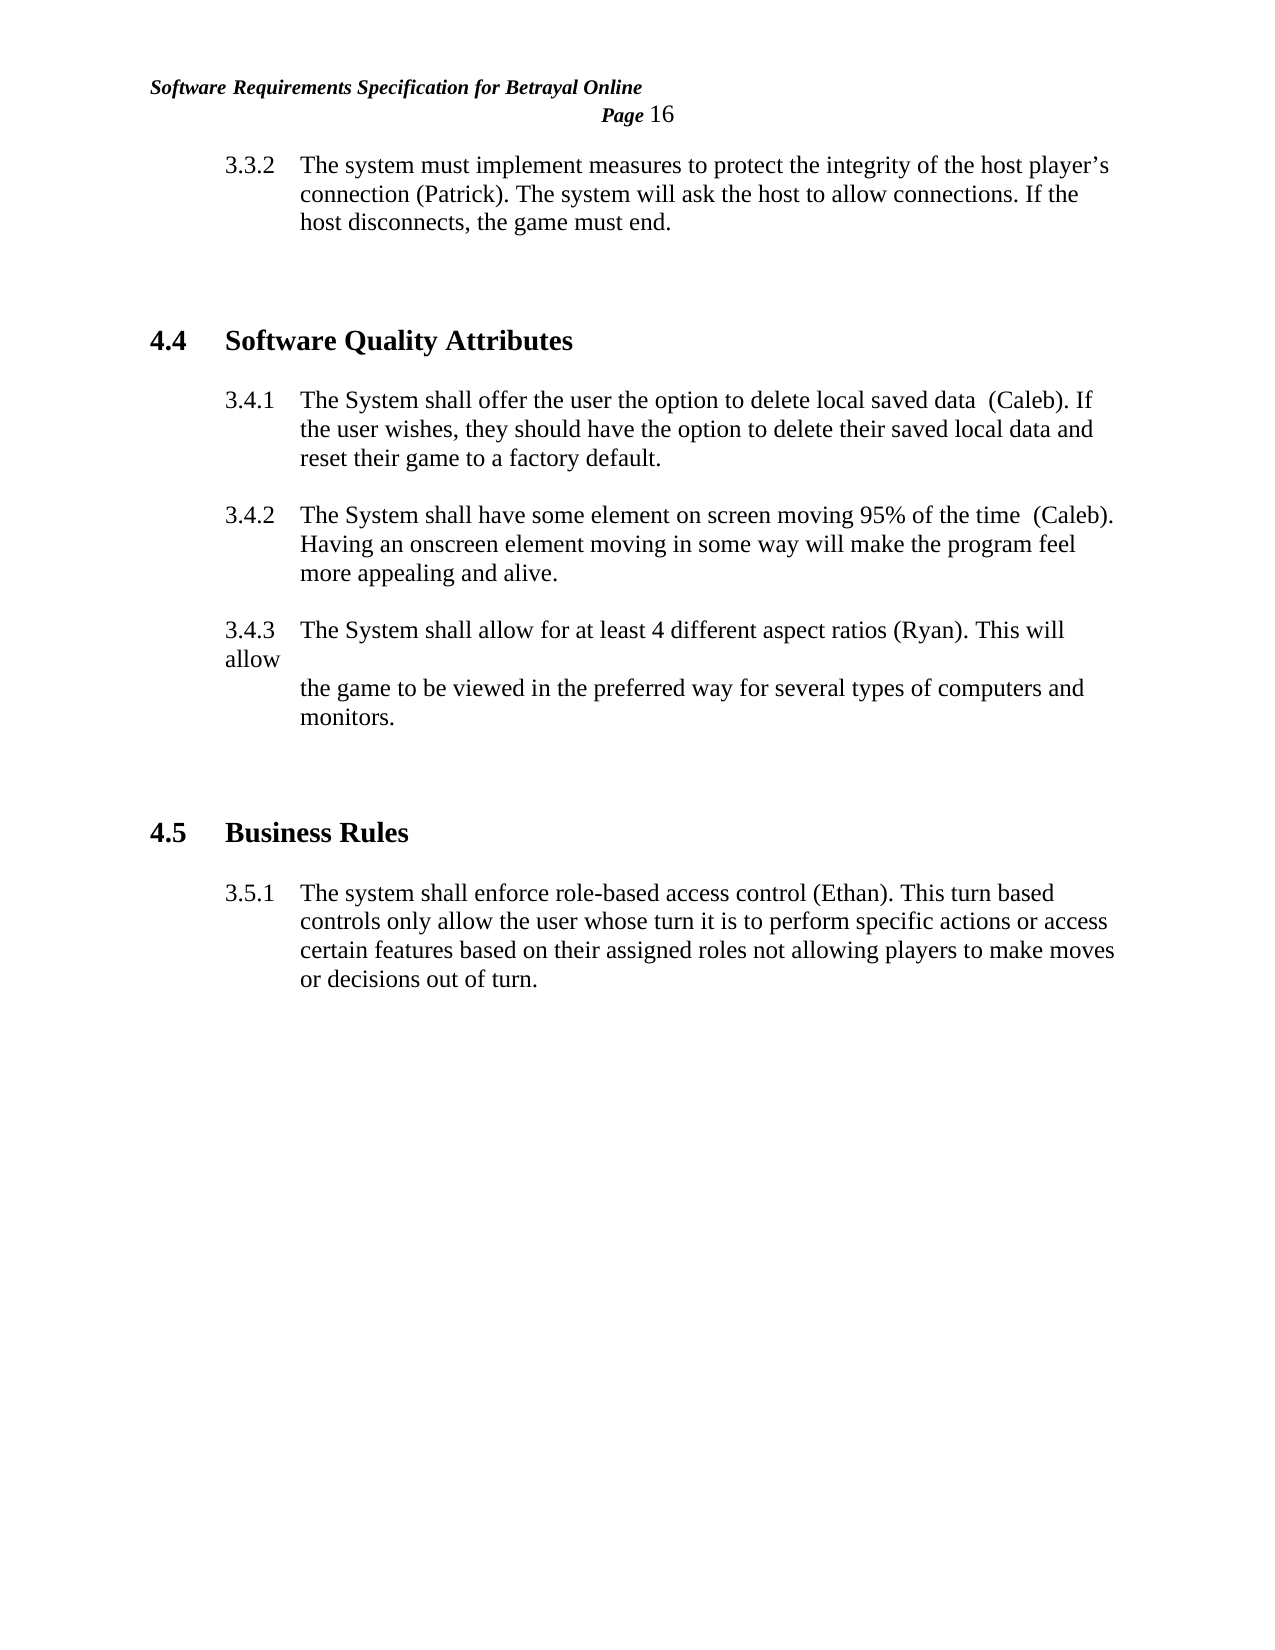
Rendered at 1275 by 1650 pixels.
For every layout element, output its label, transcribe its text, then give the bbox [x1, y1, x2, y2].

text Having an onscreen element moving in some way will make the program feel [225, 529, 1125, 558]
text monitors. [300, 702, 1125, 731]
text 3.3.2 The system must implement measures to protect the integrity of the host player’s [225, 150, 1125, 179]
subtitle Software Quality Attributes [150, 323, 1125, 356]
text 3.4.3 The System shall allow for at least 4 different aspect ratios (Ryan). This will allow [225, 616, 1125, 673]
text controls only allow the user whose turn it is to perform specific actions or access [225, 906, 1125, 935]
text 3.4.1 The System shall offer the user the option to delete local saved data (Caleb). If [150, 386, 1125, 414]
text connection (Patrick). The system will ask the host to allow connections. If the [225, 179, 1125, 207]
text more appealing and alive. [225, 558, 1125, 587]
text 3.4.2 The System shall have some element on screen moving 95% of the time (Caleb). [225, 501, 1125, 529]
text reset their game to a factory default. [225, 443, 1125, 472]
text host disconnects, the game must end. [300, 207, 1125, 236]
text or decisions out of turn. [300, 964, 1125, 993]
text the user wishes, they should have the option to delete their saved local data and [225, 414, 1125, 443]
text the game to be viewed in the preferred way for several types of computers and [225, 673, 1125, 702]
text 3.5.1 The system shall enforce role-based access control (Ethan). This turn based [225, 878, 1125, 906]
subtitle Business Rules [150, 815, 1125, 848]
text certain features based on their assigned roles not allowing players to make moves [300, 935, 1125, 964]
